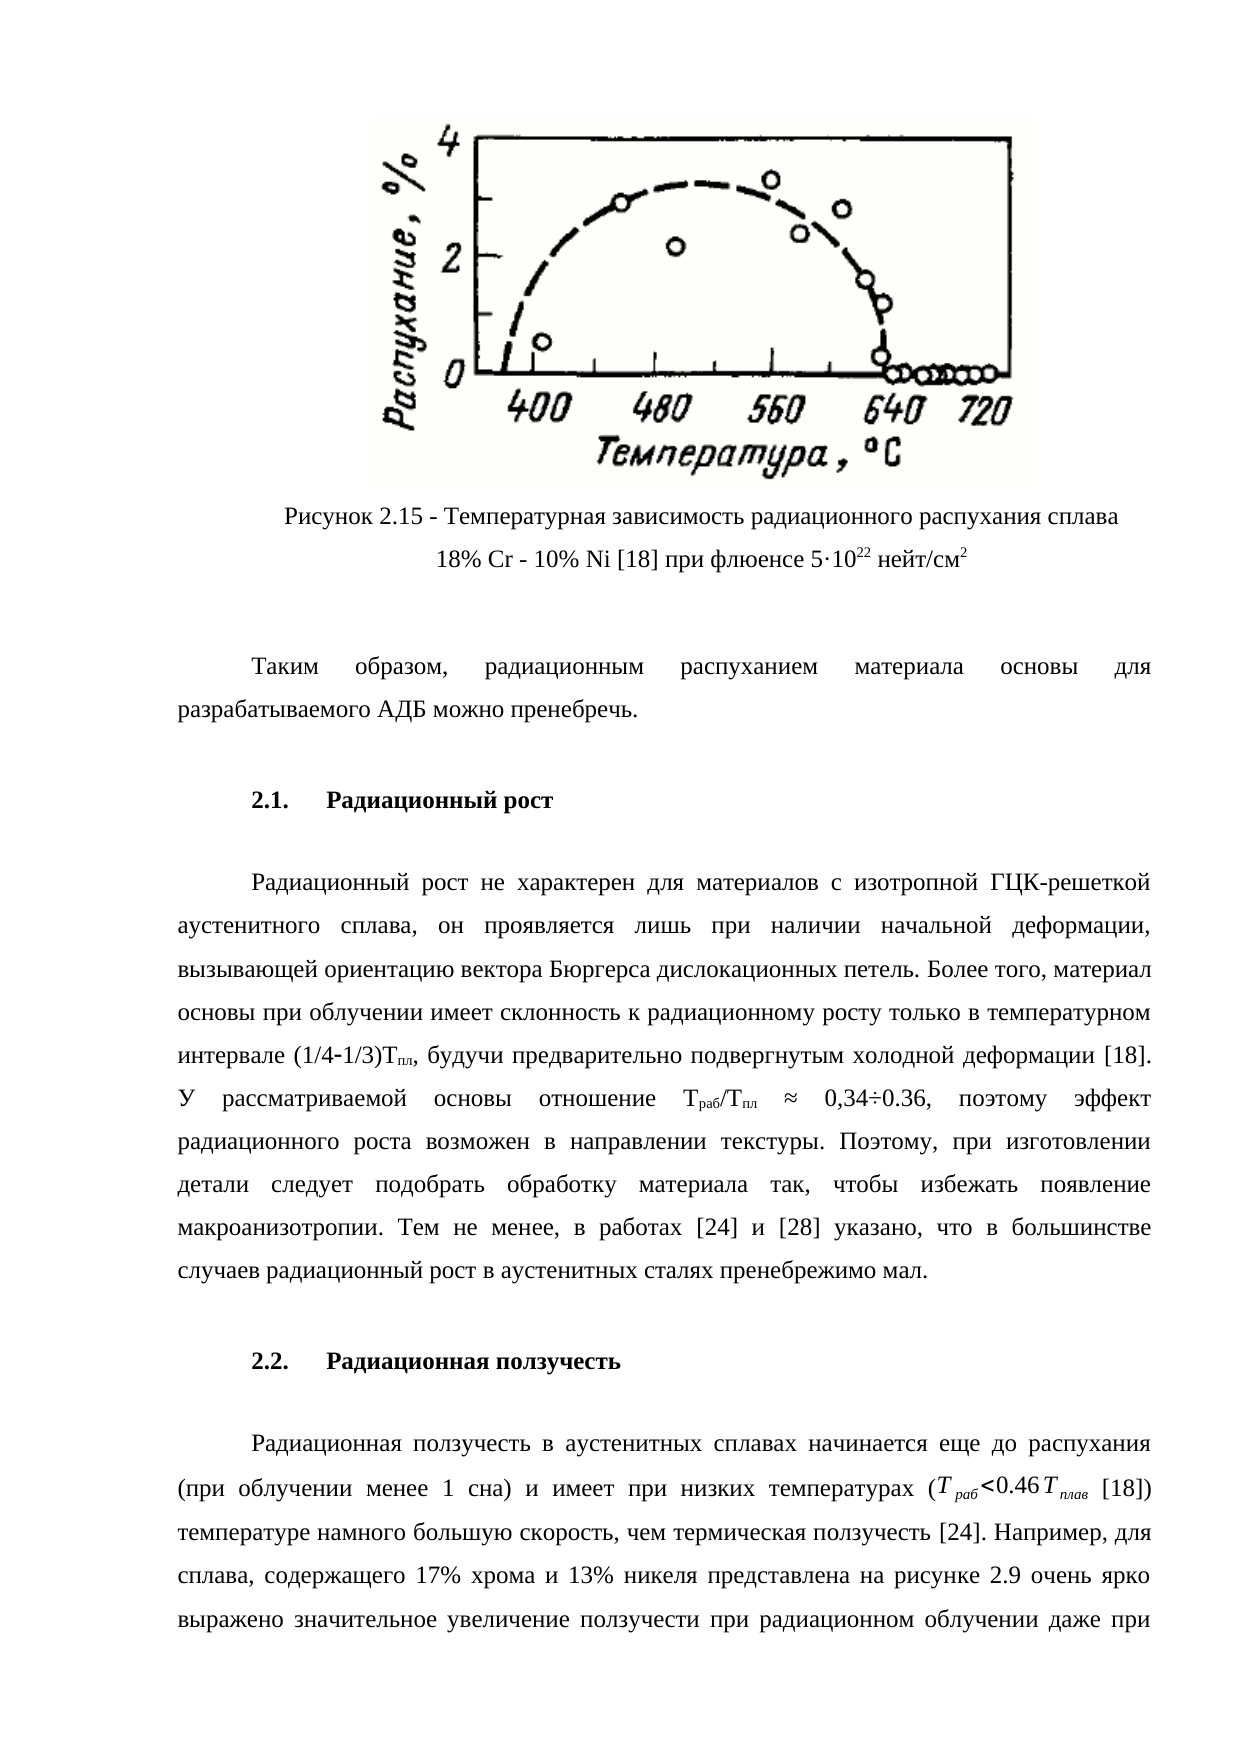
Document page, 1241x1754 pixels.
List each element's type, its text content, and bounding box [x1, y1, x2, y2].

picture [369, 118, 1034, 487]
text 18% Cr - 10% Ni [18] при флюенсе 5·1022 нейт/см2 [177, 544, 1152, 573]
subtitle Радиационный рост [251, 785, 1152, 814]
text Таким образом, радиационным распуханием материала основы для разрабатываемого АДБ можно пренебречь. [177, 651, 1152, 723]
subtitle Радиационная ползучесть [251, 1346, 1152, 1375]
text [177, 1428, 1152, 1632]
text Радиационный рост не характерен для материалов с изотропной ГЦК-решеткой аустенитного сплава, он проявляется лишь при наличии начальной деформации, вызывающей ориентацию вектора Бюргерса дислокационных петель. Более того, материал основы при облучении имеет склонность к радиационному росту только в температурном интервале (1/41/3)Тпл, будучи предварительно подвергнутым холодной деформации [18]. У рассматриваемой основы отношение Траб/Тпл ≈ 0,34÷0.36, поэтому эффект радиационного роста возможен в направлении текстуры. Поэтому, при изготовлении детали следует подобрать обработку материала так, чтобы избежать появление макроанизотропии. Тем не менее, в работах [24] и [28] указано, что в большинстве случаев радиационный рост в аустенитных сталях пренебрежимо мал. [177, 867, 1152, 1284]
